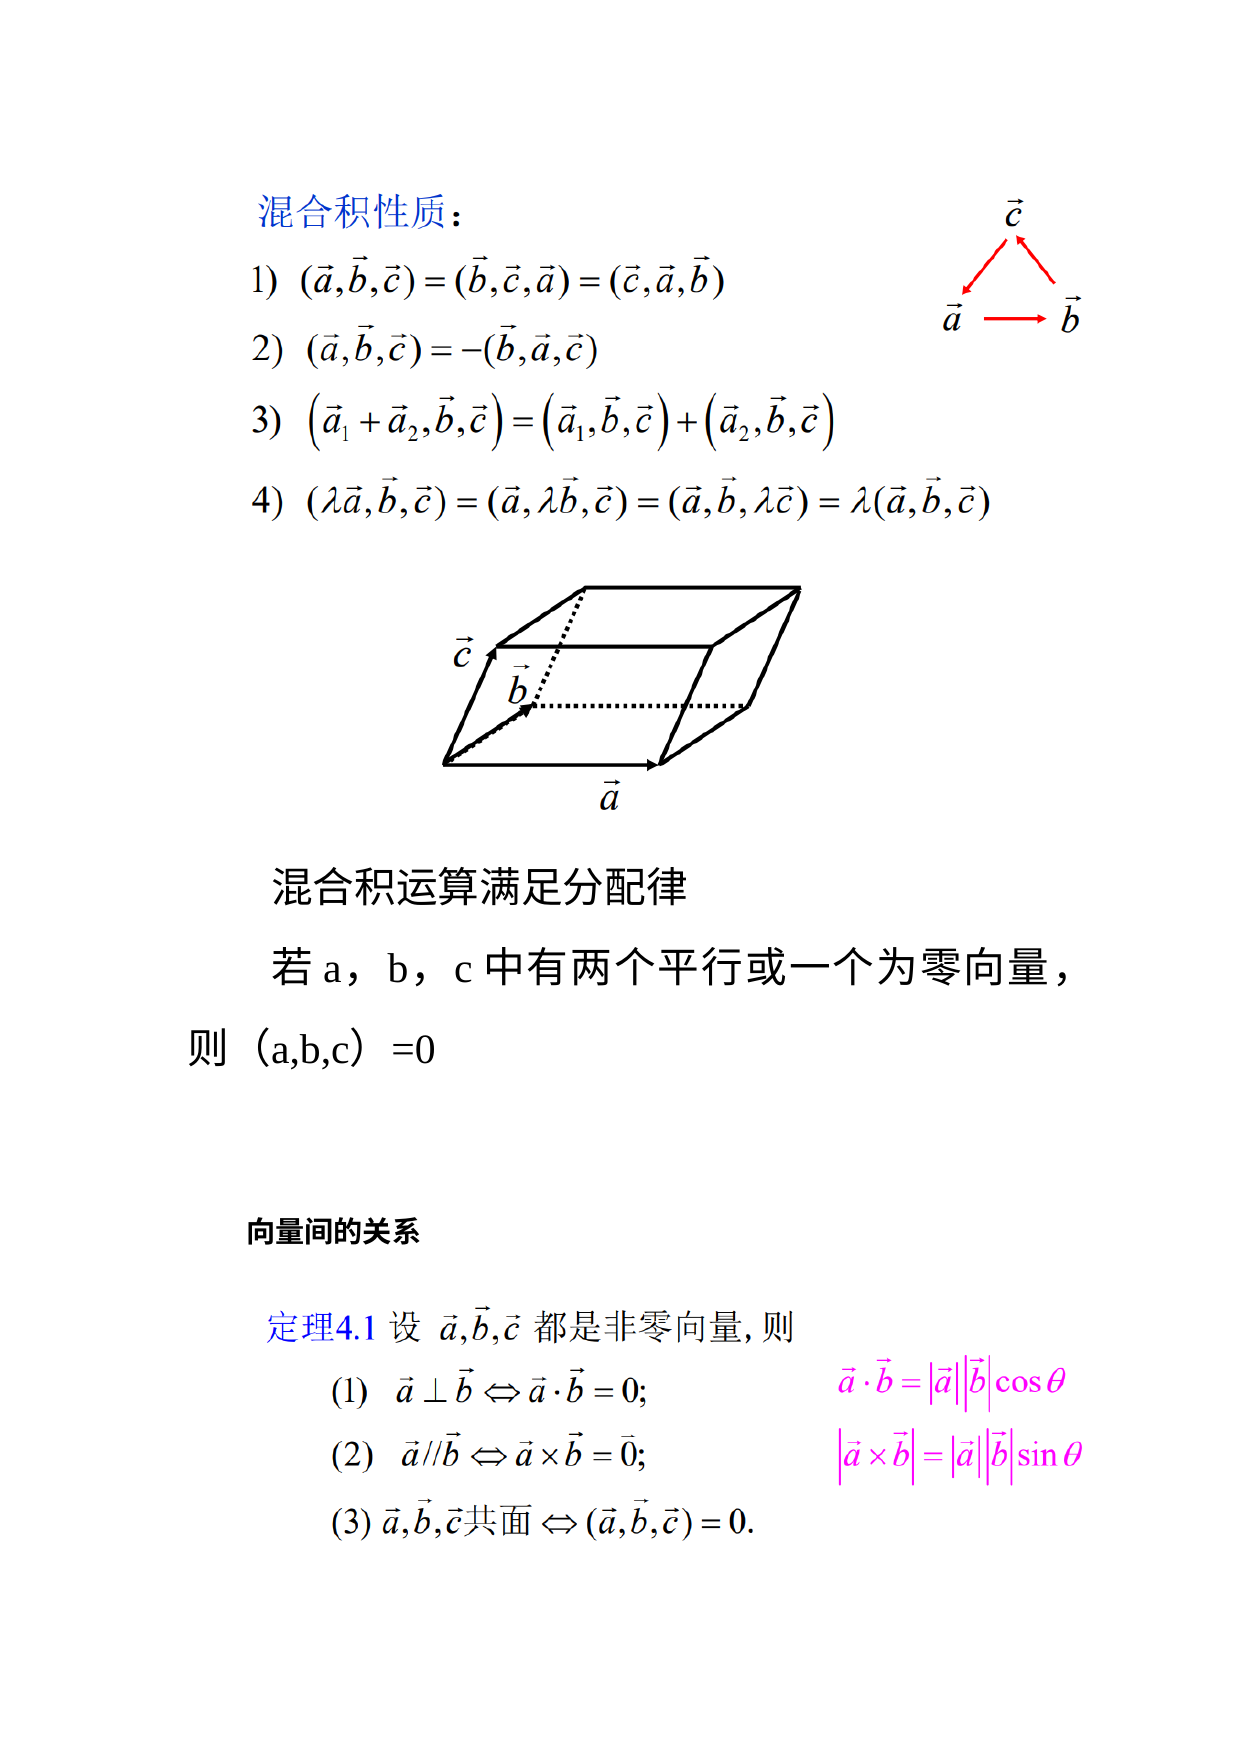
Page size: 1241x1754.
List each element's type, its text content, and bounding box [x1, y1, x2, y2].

picture [237, 1299, 1103, 1552]
picture [237, 162, 1103, 820]
text 若a，b，c中有两个平行或一个为零向量，则（a,b,c）=0 [187, 932, 1053, 1078]
subtitle 向量间的关系 [187, 1197, 1053, 1262]
text 混合积运算满足分配律 [187, 852, 1053, 917]
